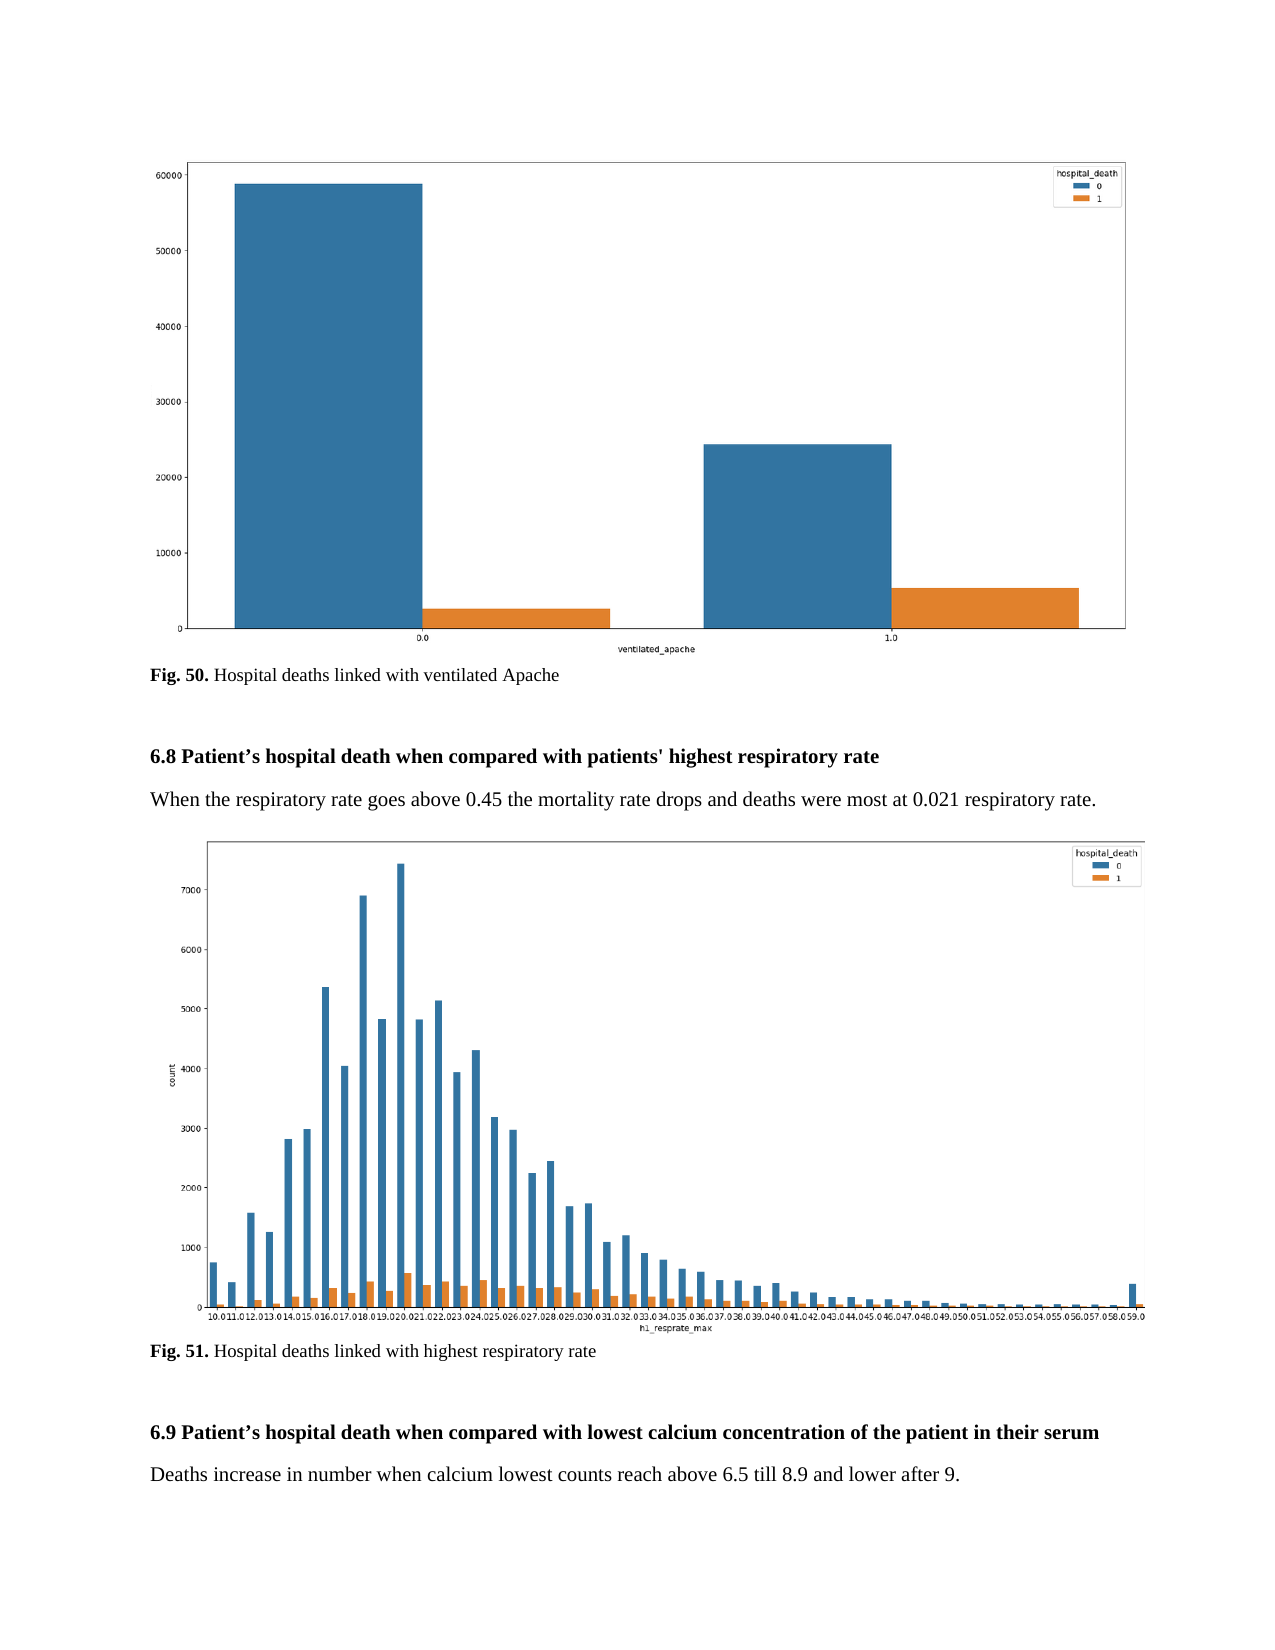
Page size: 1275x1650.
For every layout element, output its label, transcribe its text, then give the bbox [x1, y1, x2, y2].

picture [150, 150, 1126, 663]
picture [150, 829, 1145, 1339]
text Fig. 51. Hospital deaths linked with highest respiratory rate [150, 1339, 1125, 1362]
text Fig. 50. Hospital deaths linked with ventilated Apache [150, 663, 1125, 686]
text 6.8 Patient’s hospital death when compared with patients' highest respiratory rate [150, 744, 1125, 768]
text 6.9 Patient’s hospital death when compared with lowest calcium concentration of the patient in their serum [150, 1420, 1125, 1444]
text When the respiratory rate goes above 0.45 the mortality rate drops and deaths were most at 0.021 respiratory rate. [150, 786, 1125, 811]
text Deaths increase in number when calcium lowest counts reach above 6.5 till 8.9 and lower after 9. [150, 1462, 1125, 1486]
